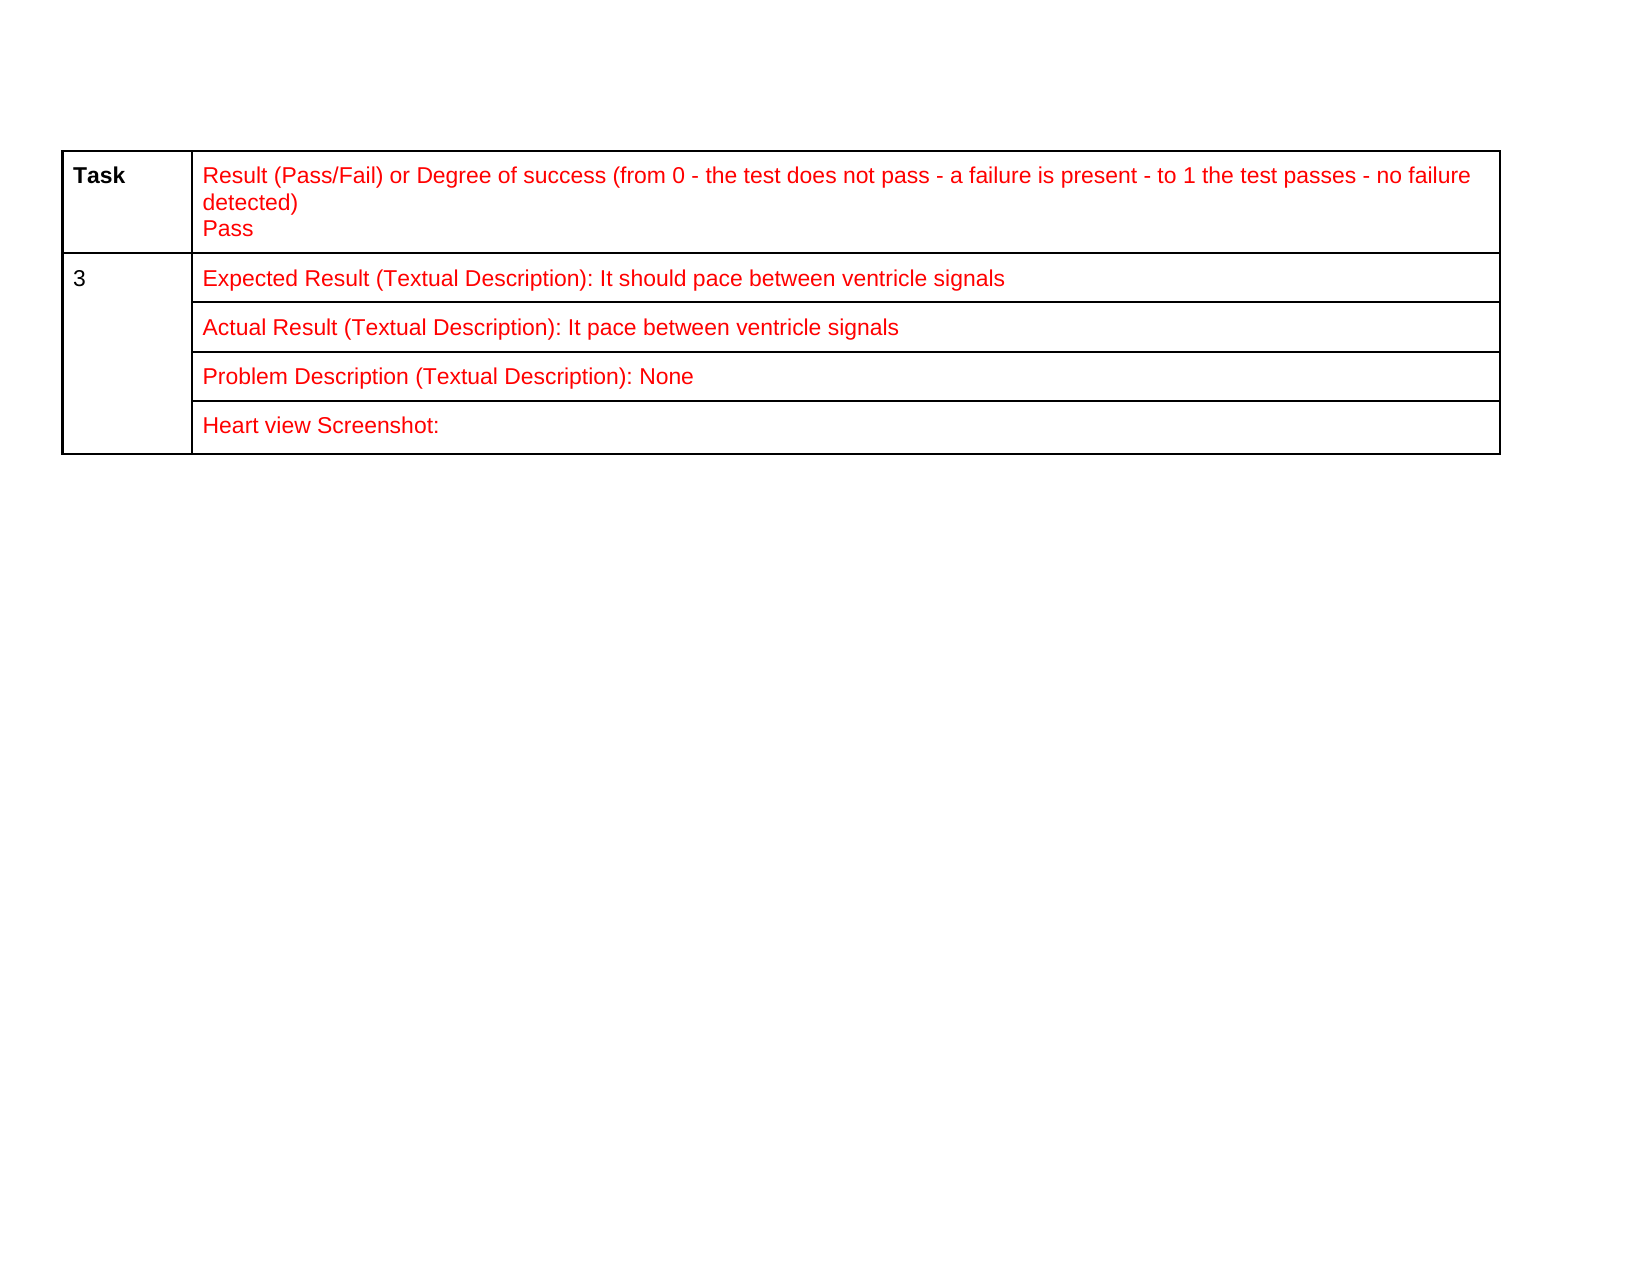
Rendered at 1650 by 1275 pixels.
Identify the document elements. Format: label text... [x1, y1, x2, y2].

table_cell Heart view Screenshot: [193, 402, 1499, 453]
table_header Result (Pass/Fail) or Degree of success (from 0 - the test does not pass - a failure is present - to 1 the test passes - no failure detected) Pass [193, 152, 1499, 252]
table_header Task [64, 152, 191, 252]
table_cell 3 [64, 254, 191, 453]
table_cell Expected Result (Textual Description): It should pace between ventricle signals [193, 254, 1499, 301]
table_cell Actual Result (Textual Description): It pace between ventricle signals [193, 303, 1499, 351]
table_cell Problem Description (Textual Description): None [193, 353, 1499, 400]
